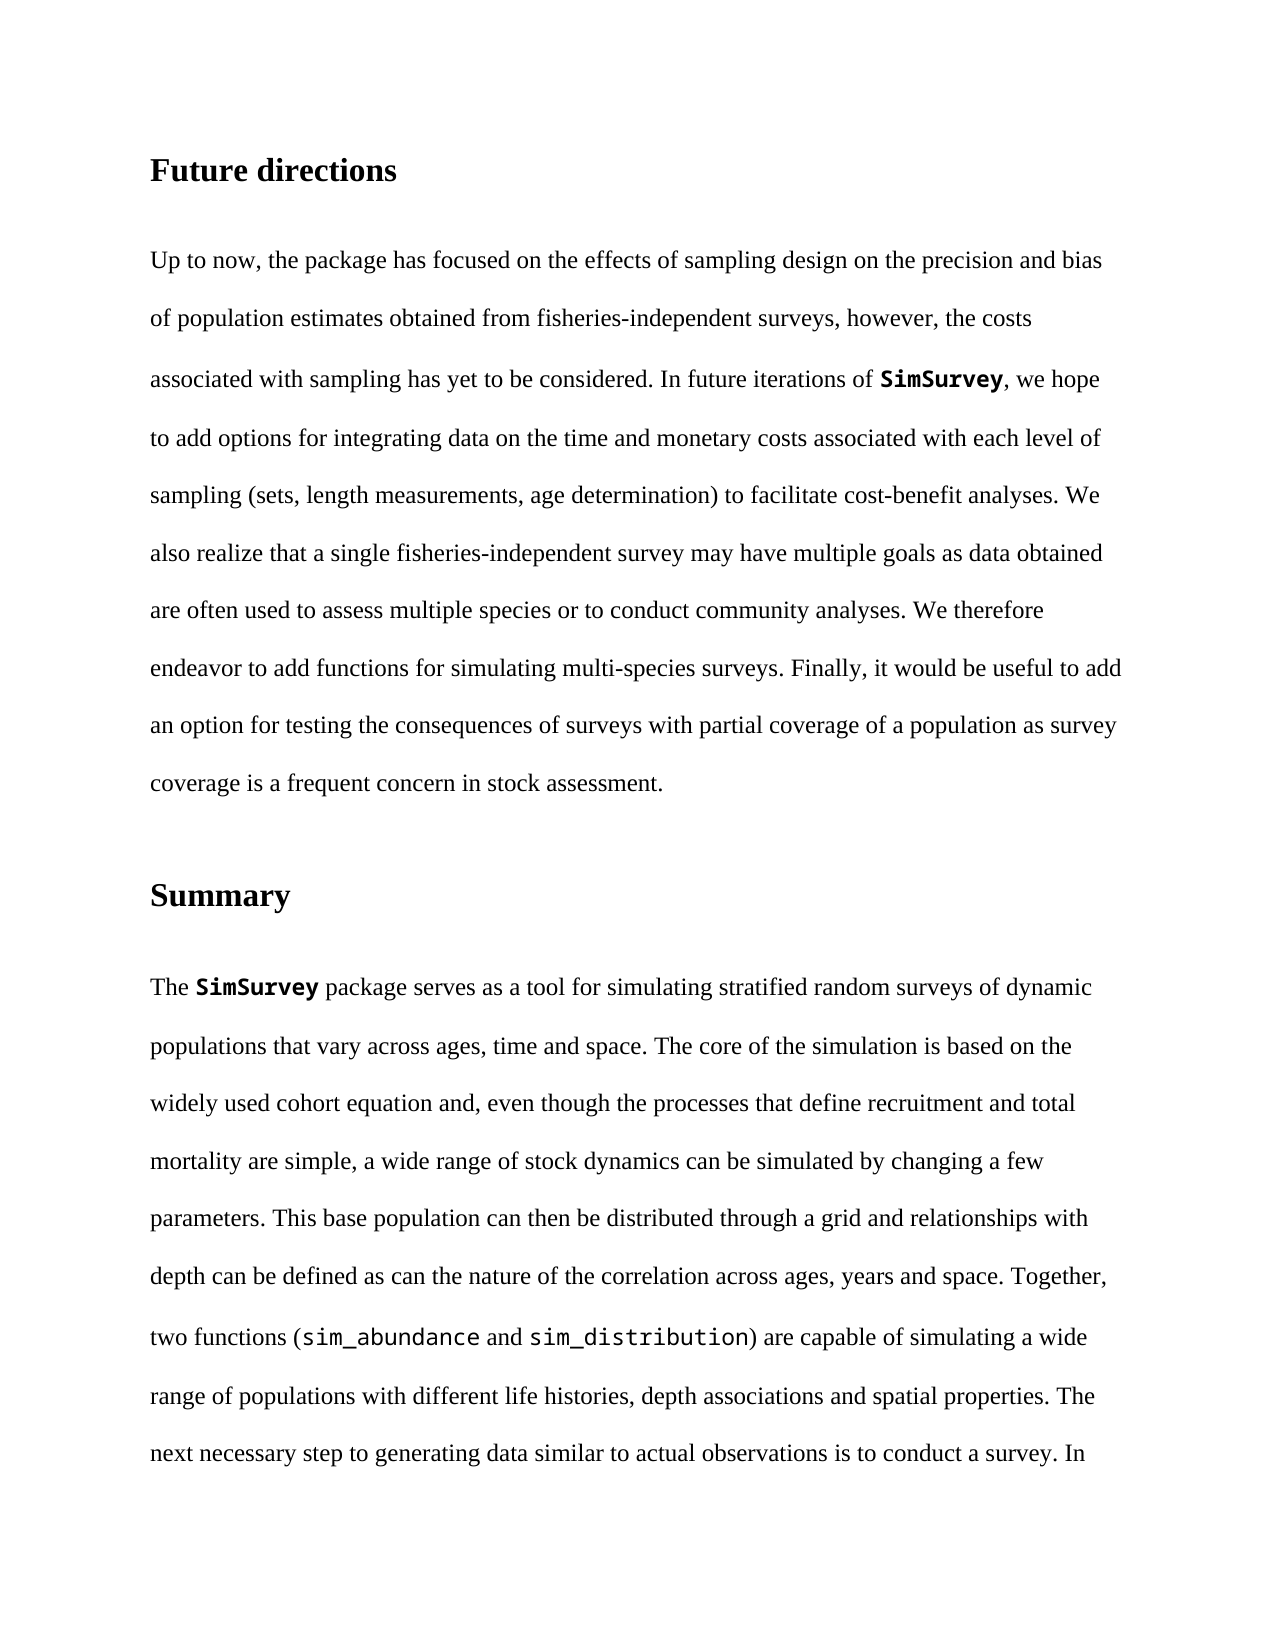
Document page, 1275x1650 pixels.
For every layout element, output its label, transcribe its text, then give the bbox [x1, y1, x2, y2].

subtitle Summary [150, 875, 1125, 914]
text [150, 971, 1125, 1467]
text Up to now, the package has focused on the effects of sampling design on the precision and bias of population estimates obtained from fisheries-independent surveys, however, the costs associated with sampling has yet to be considered. In future iterations of SimSurvey, we hope to add options for integrating data on the time and monetary costs associated with each level of sampling (sets, length measurements, age determination) to facilitate cost-benefit analyses. We also realize that a single fisheries-independent survey may have multiple goals as data obtained are often used to assess multiple species or to conduct community analyses. We therefore endeavor to add functions for simulating multi-species surveys. Finally, it would be useful to add an option for testing the consequences of surveys with partial coverage of a population as survey coverage is a frequent concern in stock assessment. [150, 245, 1125, 797]
subtitle Future directions [150, 150, 1125, 188]
